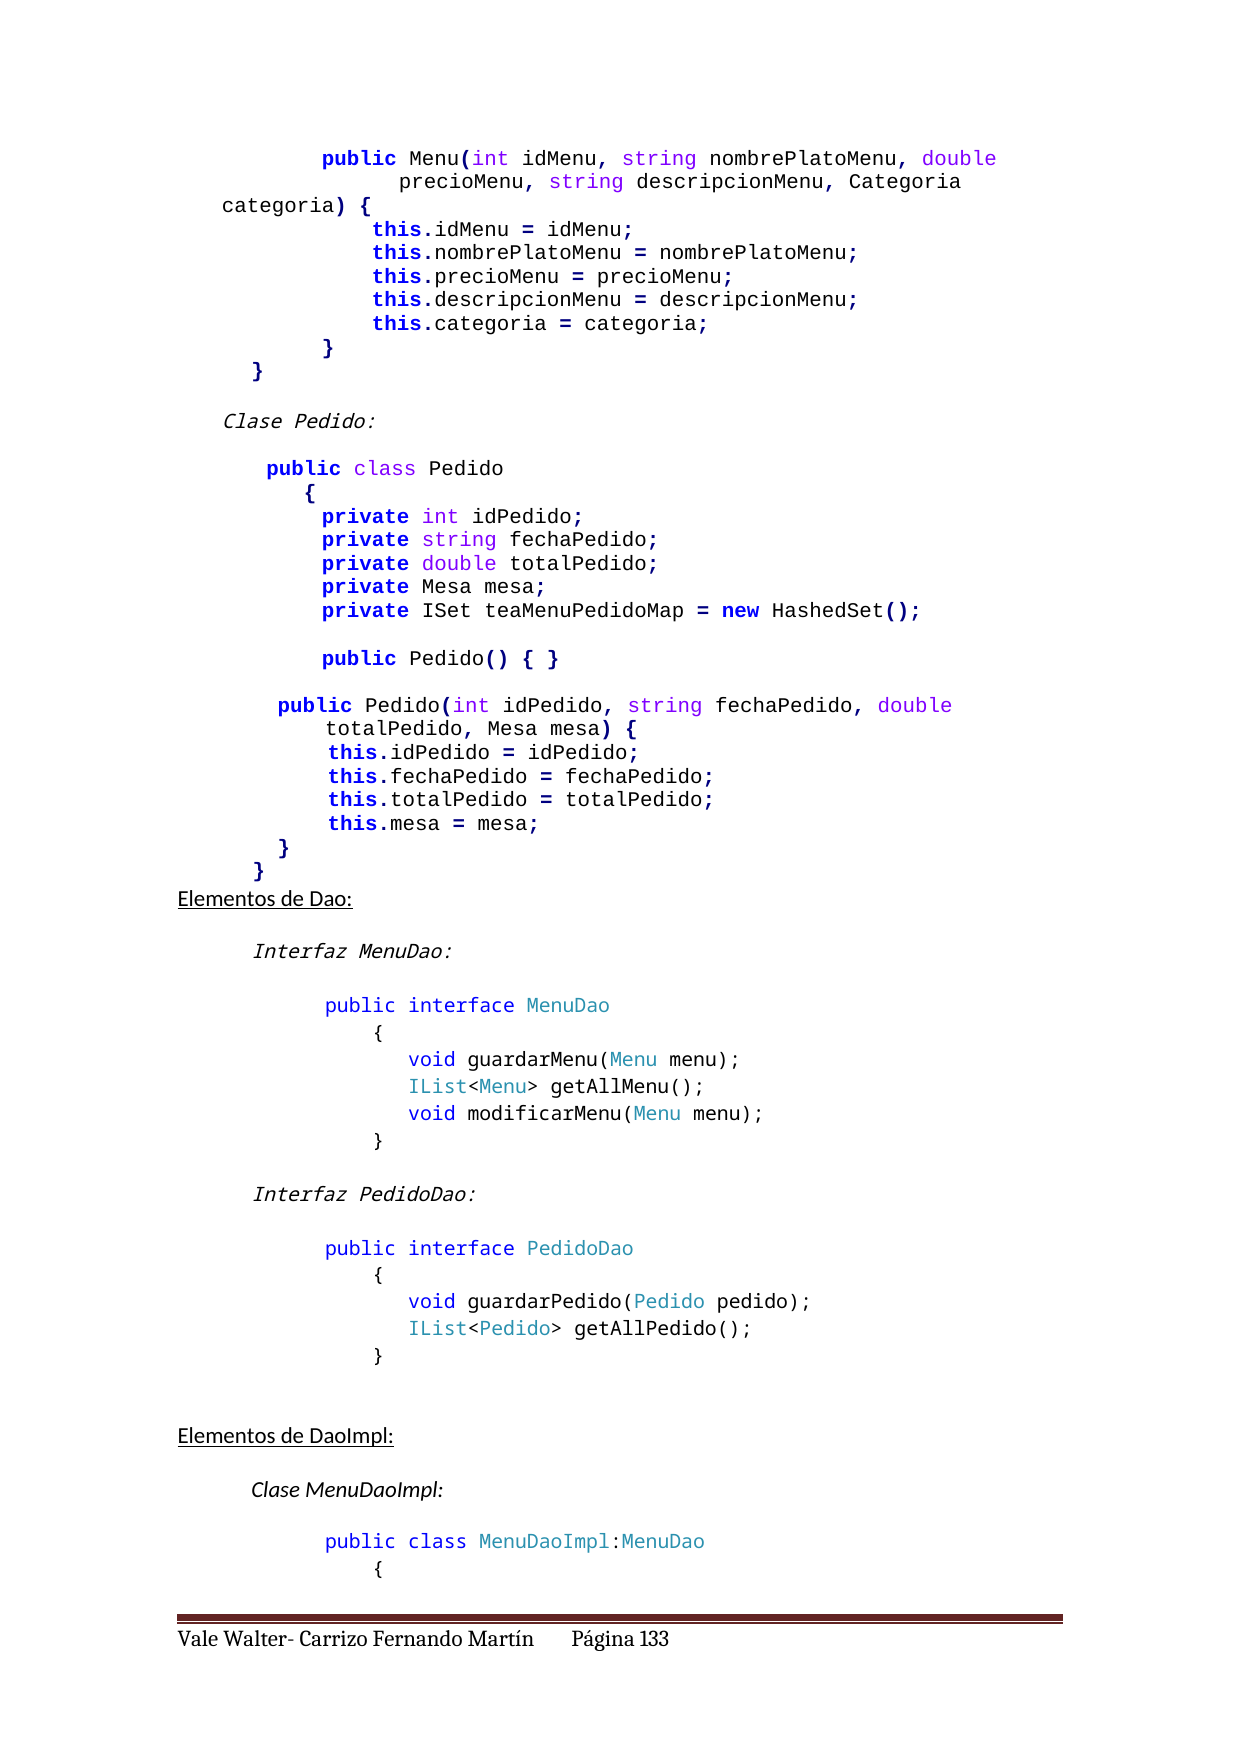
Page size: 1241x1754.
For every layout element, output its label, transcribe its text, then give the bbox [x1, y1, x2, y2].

text } [222, 337, 1063, 360]
text this.descripcionMenu = descripcionMenu; [222, 289, 1063, 313]
text { [325, 1018, 1063, 1045]
text this.idMenu = idMenu; [222, 218, 1063, 242]
text public interface MenuDao [325, 991, 1063, 1018]
text this.idPedido = idPedido; [177, 742, 1063, 766]
text private int idPedido; [222, 506, 1063, 529]
text this.categoria = categoria; [222, 313, 1063, 337]
text { [325, 1555, 1063, 1582]
text private double totalPedido; [222, 553, 1063, 577]
text { [325, 1261, 1063, 1288]
text } [325, 1342, 1063, 1369]
text public class MenuDaoImpl:MenuDao [325, 1528, 1063, 1555]
text void modificarMenu(Menu menu); [325, 1099, 1063, 1126]
text void guardarPedido(Pedido pedido); [325, 1288, 1063, 1315]
text private ISet teaMenuPedidoMap = new HashedSet(); [222, 600, 1063, 624]
text } [325, 1126, 1063, 1153]
text Interfaz MenuDao: [251, 937, 1063, 964]
text this.mesa = mesa; [177, 813, 1063, 837]
text public Menu(int idMenu, string nombrePlatoMenu, double precioMenu, string descripcionMenu, Categoria categoria) { [222, 148, 1063, 218]
text Elementos de Dao: [177, 884, 1063, 912]
text Interfaz PedidoDao: [251, 1180, 1063, 1207]
text Elementos de DaoImpl: [177, 1422, 1063, 1450]
text } [177, 860, 1063, 884]
text } [222, 360, 1063, 384]
text private string fechaPedido; [222, 529, 1063, 553]
text Clase Pedido: [222, 408, 1063, 435]
text IList<Pedido> getAllPedido(); [325, 1315, 1063, 1342]
text public Pedido(int idPedido, string fechaPedido, double totalPedido, Mesa mesa) { [177, 695, 1063, 742]
text public Pedido() { } [222, 647, 1063, 671]
text } [177, 837, 1063, 860]
text this.precioMenu = precioMenu; [222, 266, 1063, 289]
text void guardarMenu(Menu menu); [325, 1045, 1063, 1072]
text this.nombrePlatoMenu = nombrePlatoMenu; [222, 242, 1063, 266]
text public class Pedido [266, 458, 1063, 482]
text public interface PedidoDao [325, 1234, 1063, 1261]
text Clase MenuDaoImpl: [251, 1475, 1063, 1503]
text this.totalPedido = totalPedido; [177, 789, 1063, 813]
text private Mesa mesa; [222, 577, 1063, 600]
text this.fechaPedido = fechaPedido; [177, 766, 1063, 789]
text { [266, 482, 1063, 506]
text IList<Menu> getAllMenu(); [325, 1072, 1063, 1099]
